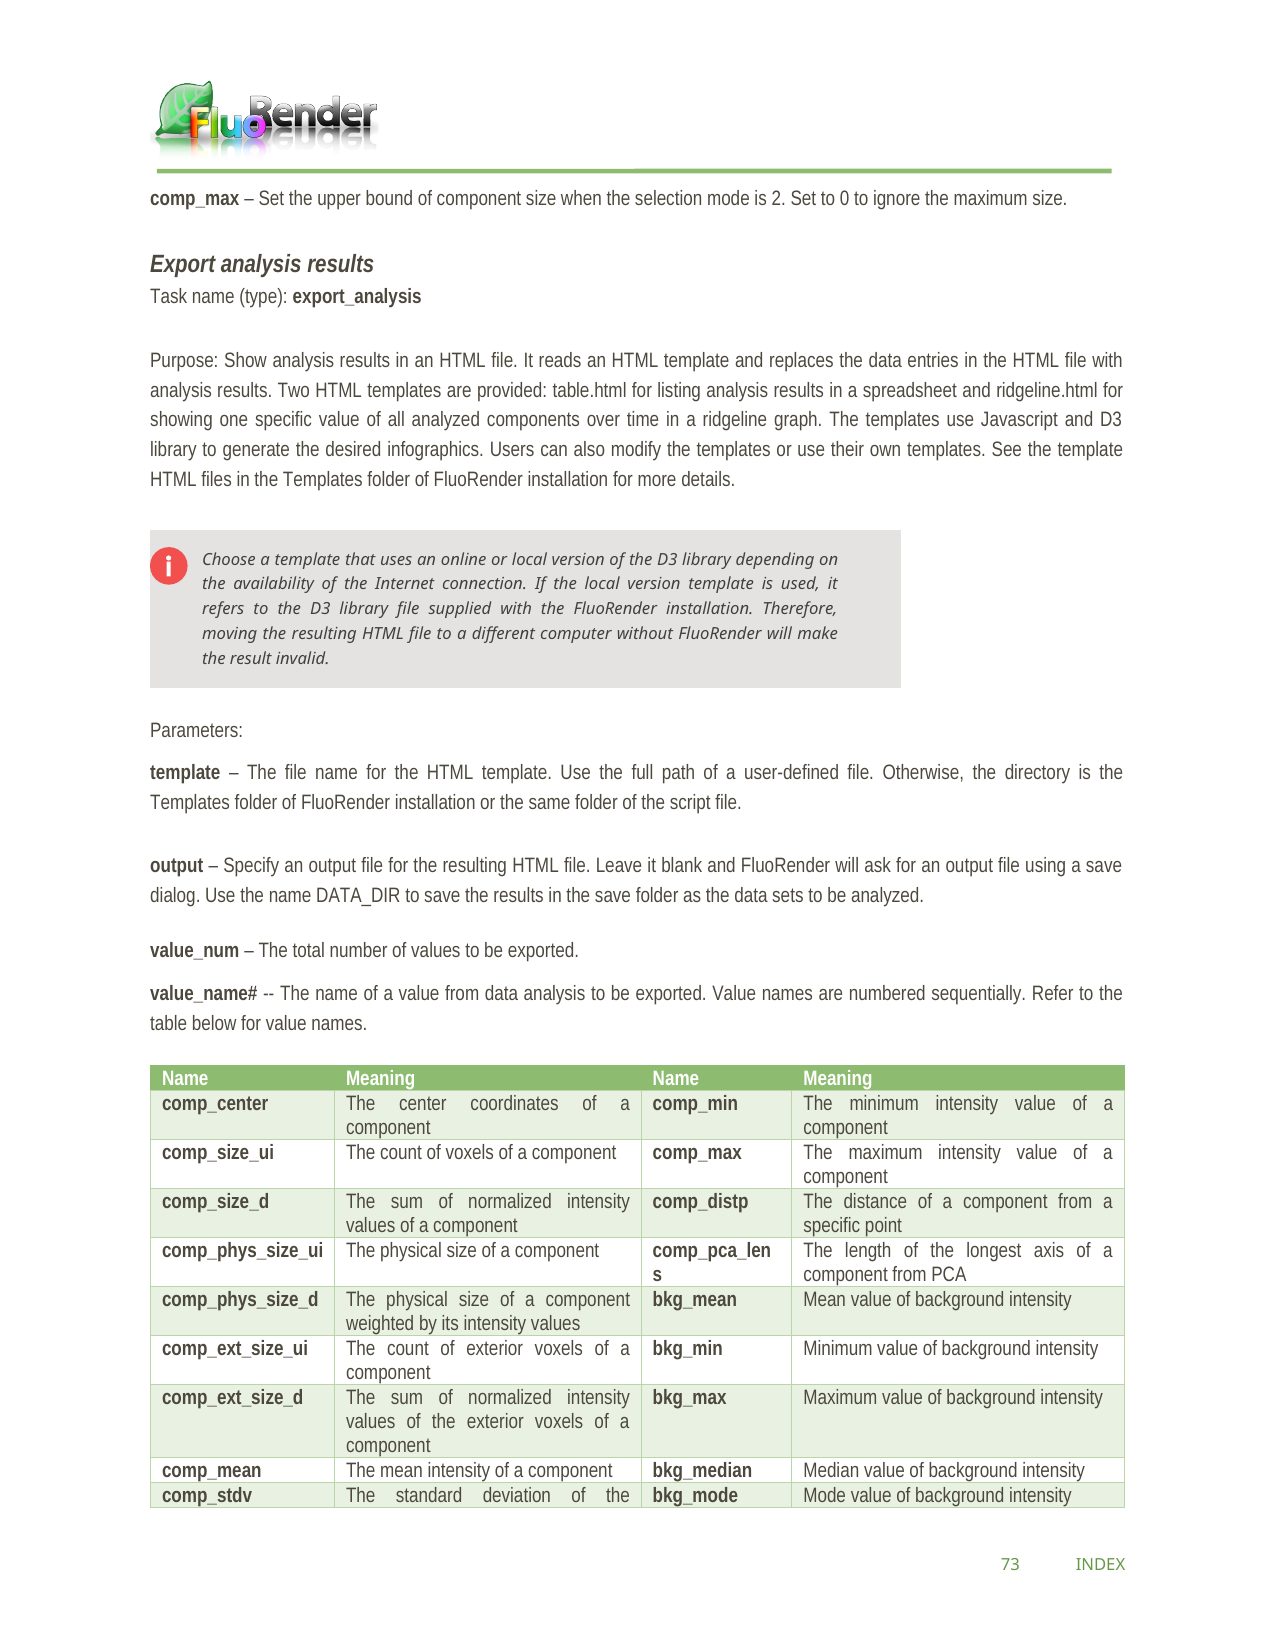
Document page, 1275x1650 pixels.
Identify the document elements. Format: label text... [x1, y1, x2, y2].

text template – The file name for the HTML template. Use the full path of a user-defined file. Otherwise, the directory is the Templates folder of FluoRender installation or the same folder of the script file. [150, 760, 1125, 814]
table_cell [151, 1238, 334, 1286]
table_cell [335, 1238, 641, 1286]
subtitle Export analysis results [150, 249, 1125, 277]
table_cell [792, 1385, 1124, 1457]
text Purpose: Show analysis results in an HTML file. It reads an HTML template and replaces the data entries in the HTML file with analysis results. Two HTML templates are provided: table.html for listing analysis results in a spreadsheet and ridgeline.html for showing one specific value of all analyzed components over time in a ridgeline graph. The templates use Javascript and D3 library to generate the desired infographics. Users can also modify the templates or use their own templates. See the template HTML files in the Templates folder of FluoRender installation for more details. [150, 348, 1125, 491]
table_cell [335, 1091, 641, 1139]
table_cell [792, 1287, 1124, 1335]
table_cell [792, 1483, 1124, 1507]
text output – Specify an output file for the resulting HTML file. Leave it blank and FluoRender will ask for an output file using a save dialog. Use the name DATA_DIR to save the results in the save folder as the data sets to be analyzed. [150, 853, 1125, 907]
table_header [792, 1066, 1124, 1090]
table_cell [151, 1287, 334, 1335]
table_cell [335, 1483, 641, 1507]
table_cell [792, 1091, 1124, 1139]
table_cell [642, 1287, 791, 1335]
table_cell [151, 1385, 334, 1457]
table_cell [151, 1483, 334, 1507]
text comp_max – Set the upper bound of component size when the selection mode is 2. Set to 0 to ignore the maximum size. [150, 185, 1125, 209]
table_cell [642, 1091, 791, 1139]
text Parameters: [150, 718, 1125, 742]
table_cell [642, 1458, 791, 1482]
text value_num – The total number of values to be exported. [150, 938, 1125, 962]
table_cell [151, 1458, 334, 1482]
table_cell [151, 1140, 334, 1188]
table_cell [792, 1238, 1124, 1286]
picture [150, 75, 379, 162]
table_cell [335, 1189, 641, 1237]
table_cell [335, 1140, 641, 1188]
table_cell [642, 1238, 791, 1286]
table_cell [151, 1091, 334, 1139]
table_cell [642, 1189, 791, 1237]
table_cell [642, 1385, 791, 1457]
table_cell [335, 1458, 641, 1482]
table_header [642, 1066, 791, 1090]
text Task name (type): export_analysis [150, 284, 1125, 308]
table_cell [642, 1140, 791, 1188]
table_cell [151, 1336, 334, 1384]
text value_name# -- The name of a value from data analysis to be exported. Value names are numbered sequentially. Refer to the table below for value names. [150, 981, 1125, 1034]
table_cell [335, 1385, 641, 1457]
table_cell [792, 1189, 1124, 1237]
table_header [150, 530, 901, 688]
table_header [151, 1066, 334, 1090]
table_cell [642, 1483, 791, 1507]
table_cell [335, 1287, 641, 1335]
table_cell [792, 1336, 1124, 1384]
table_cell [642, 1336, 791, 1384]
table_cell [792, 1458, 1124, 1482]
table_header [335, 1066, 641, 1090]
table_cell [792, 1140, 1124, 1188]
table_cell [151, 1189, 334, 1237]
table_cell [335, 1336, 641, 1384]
